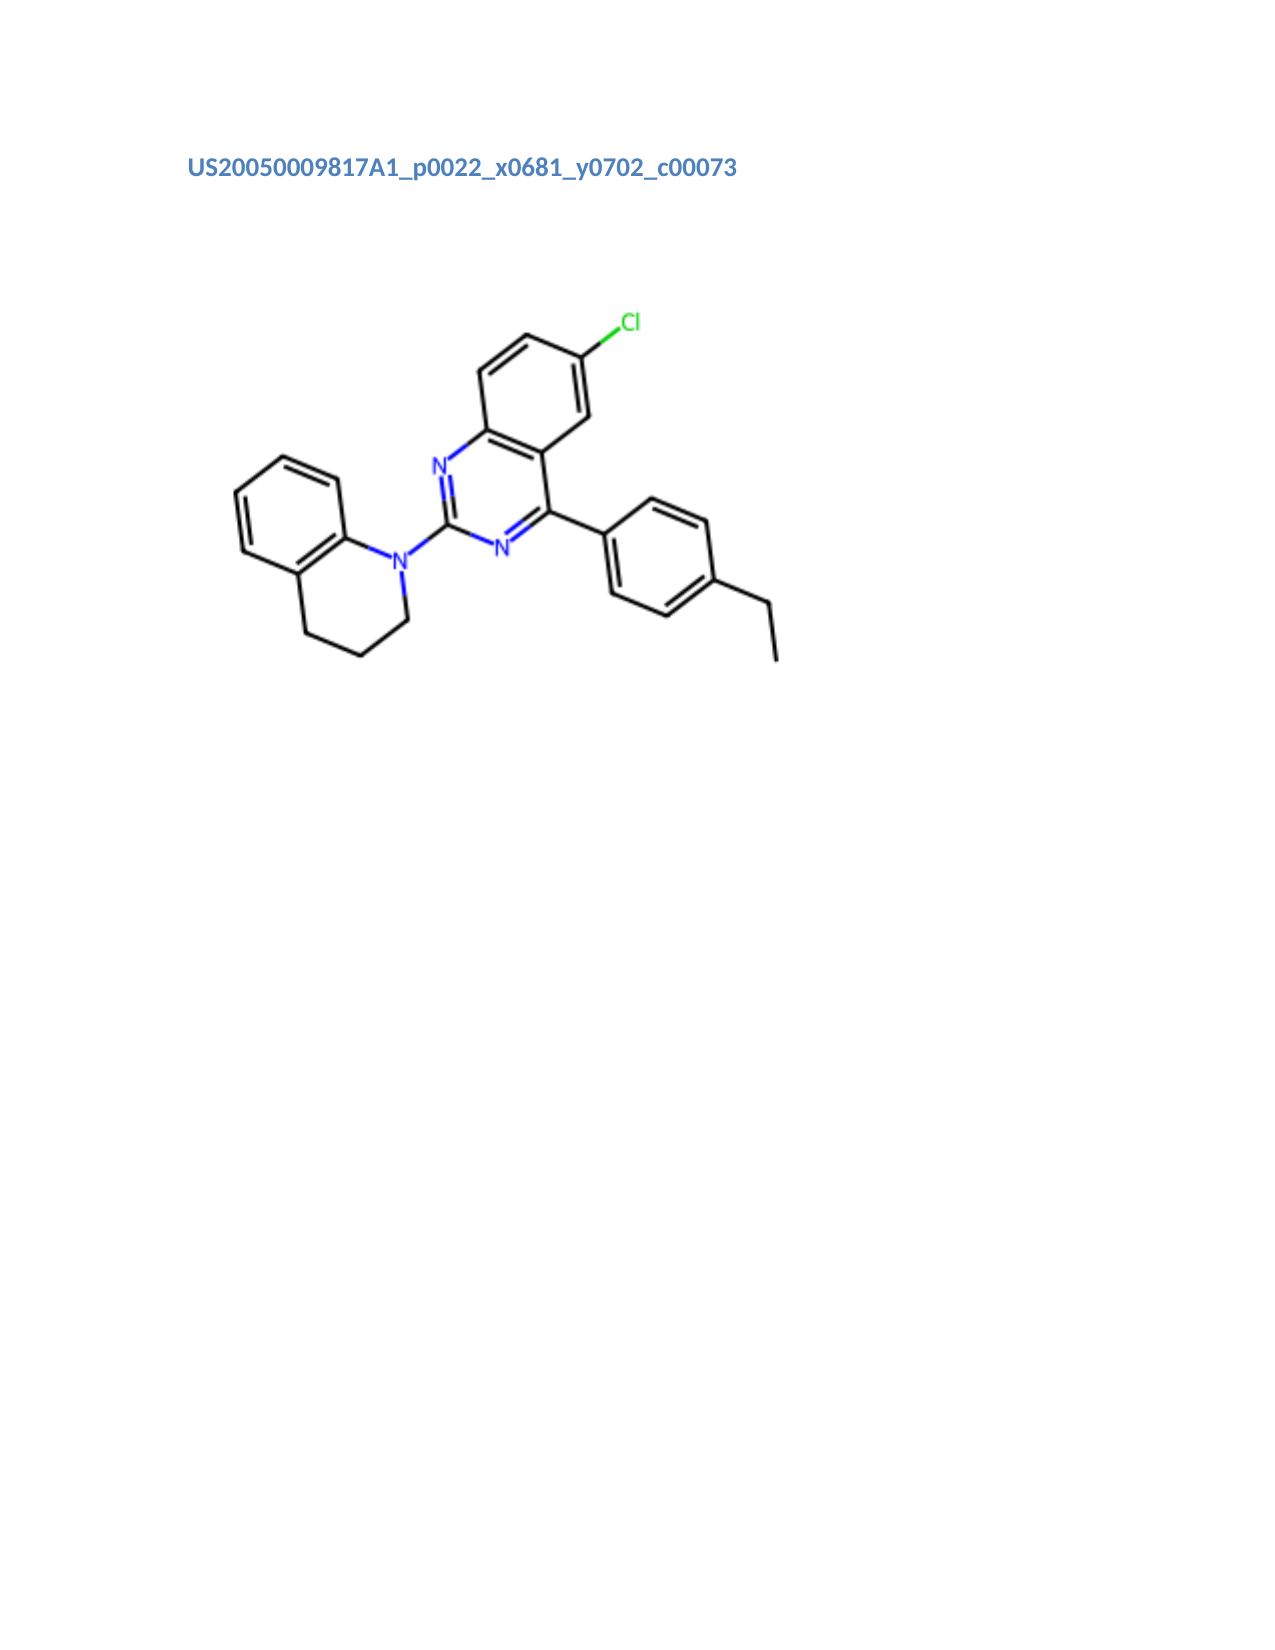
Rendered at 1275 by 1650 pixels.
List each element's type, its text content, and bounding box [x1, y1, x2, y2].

subtitle US20050009817A1_p0022_x0681_y0702_c00073 [187, 150, 1087, 183]
picture [206, 187, 807, 788]
